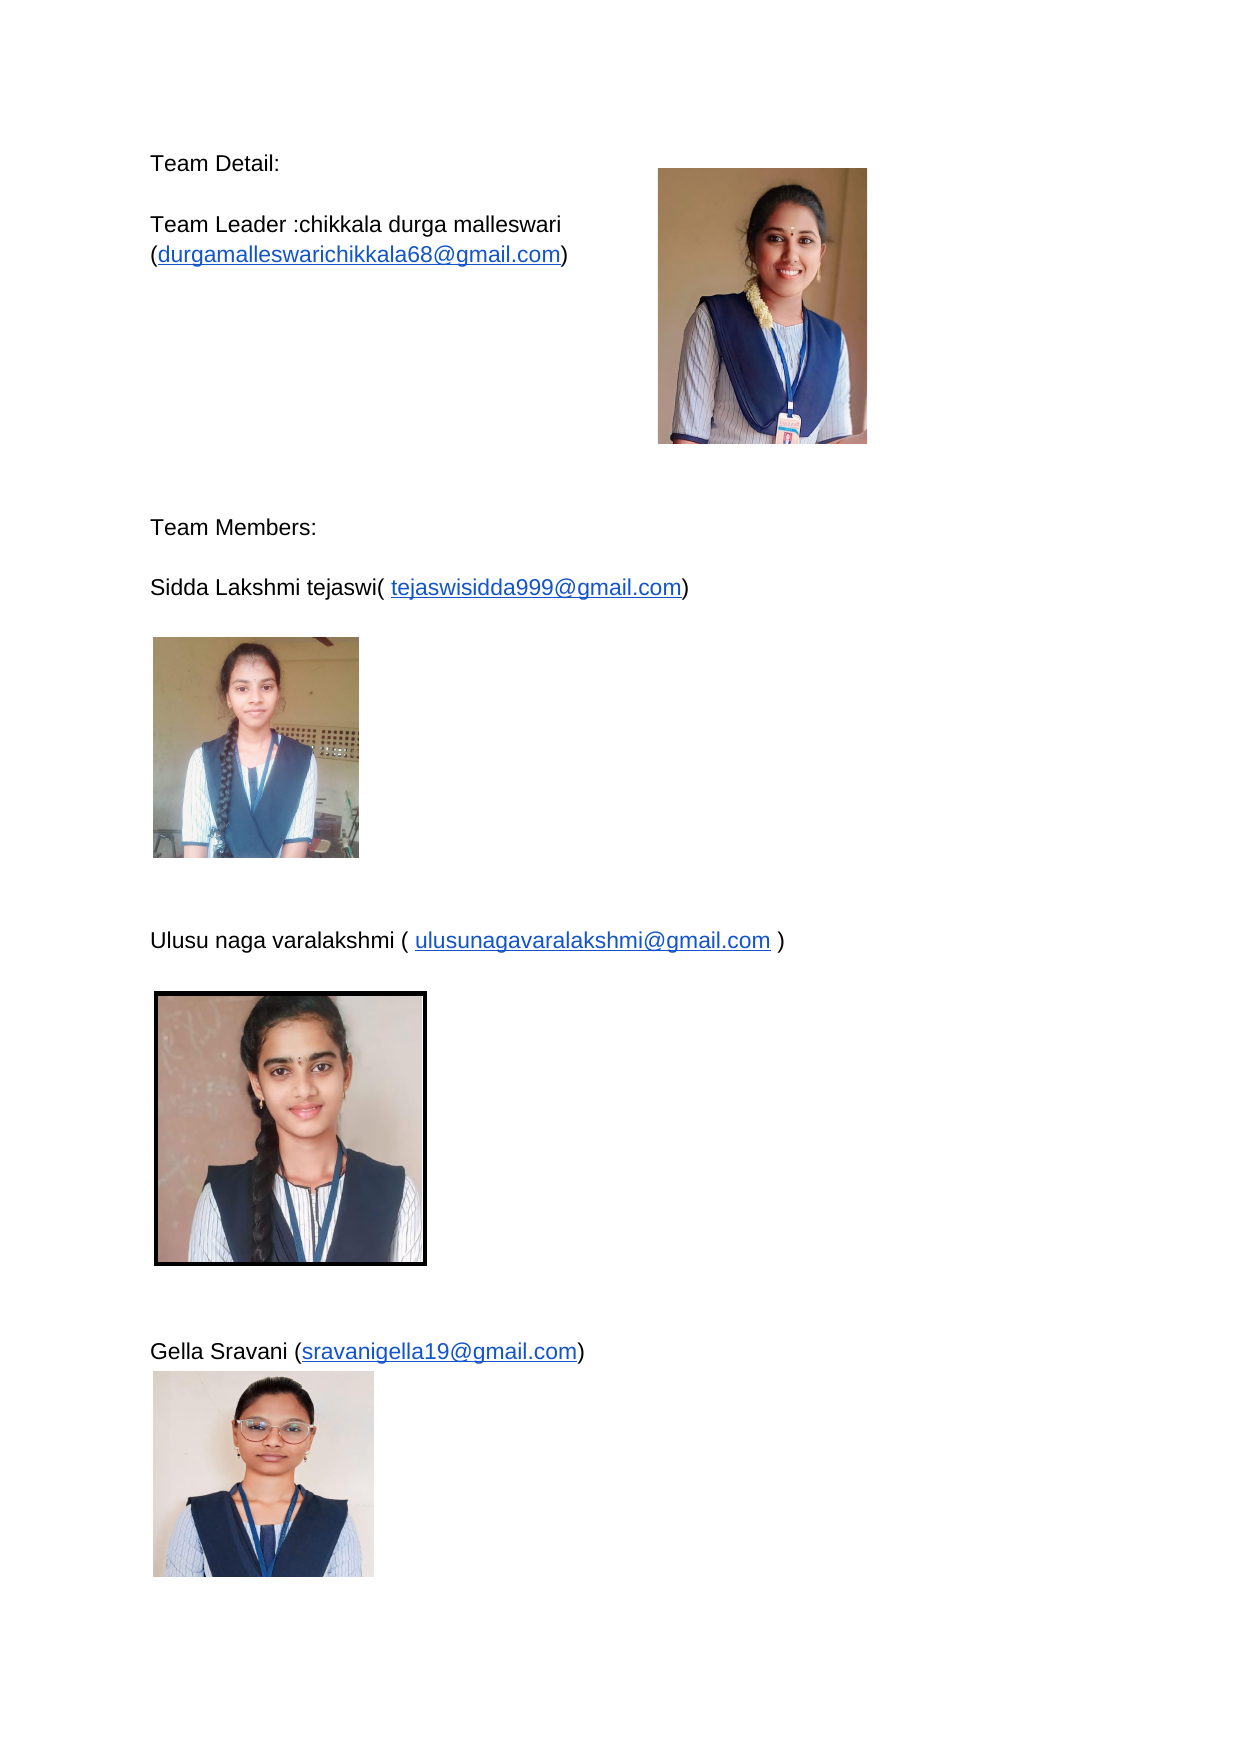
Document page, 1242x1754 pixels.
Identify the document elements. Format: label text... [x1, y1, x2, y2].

picture [153, 637, 359, 858]
text Sidda Lakshmi tejaswi( tejaswisidda999@gmail.com) [150, 574, 1094, 600]
picture [153, 1371, 374, 1577]
text Team Leader :chikkala durga malleswari (durgamalleswarichikkala68@gmail.com) [150, 211, 657, 267]
text Team Detail: [150, 150, 1094, 176]
text Ulusu naga varalakshmi ( ulusunagavaralakshmi@gmail.com ) [150, 927, 1094, 954]
text Team Members: [150, 513, 1094, 540]
picture [657, 168, 868, 444]
picture [158, 996, 422, 1262]
text Gella Sravani (sravanigella19@gmail.com) [150, 1338, 1094, 1364]
